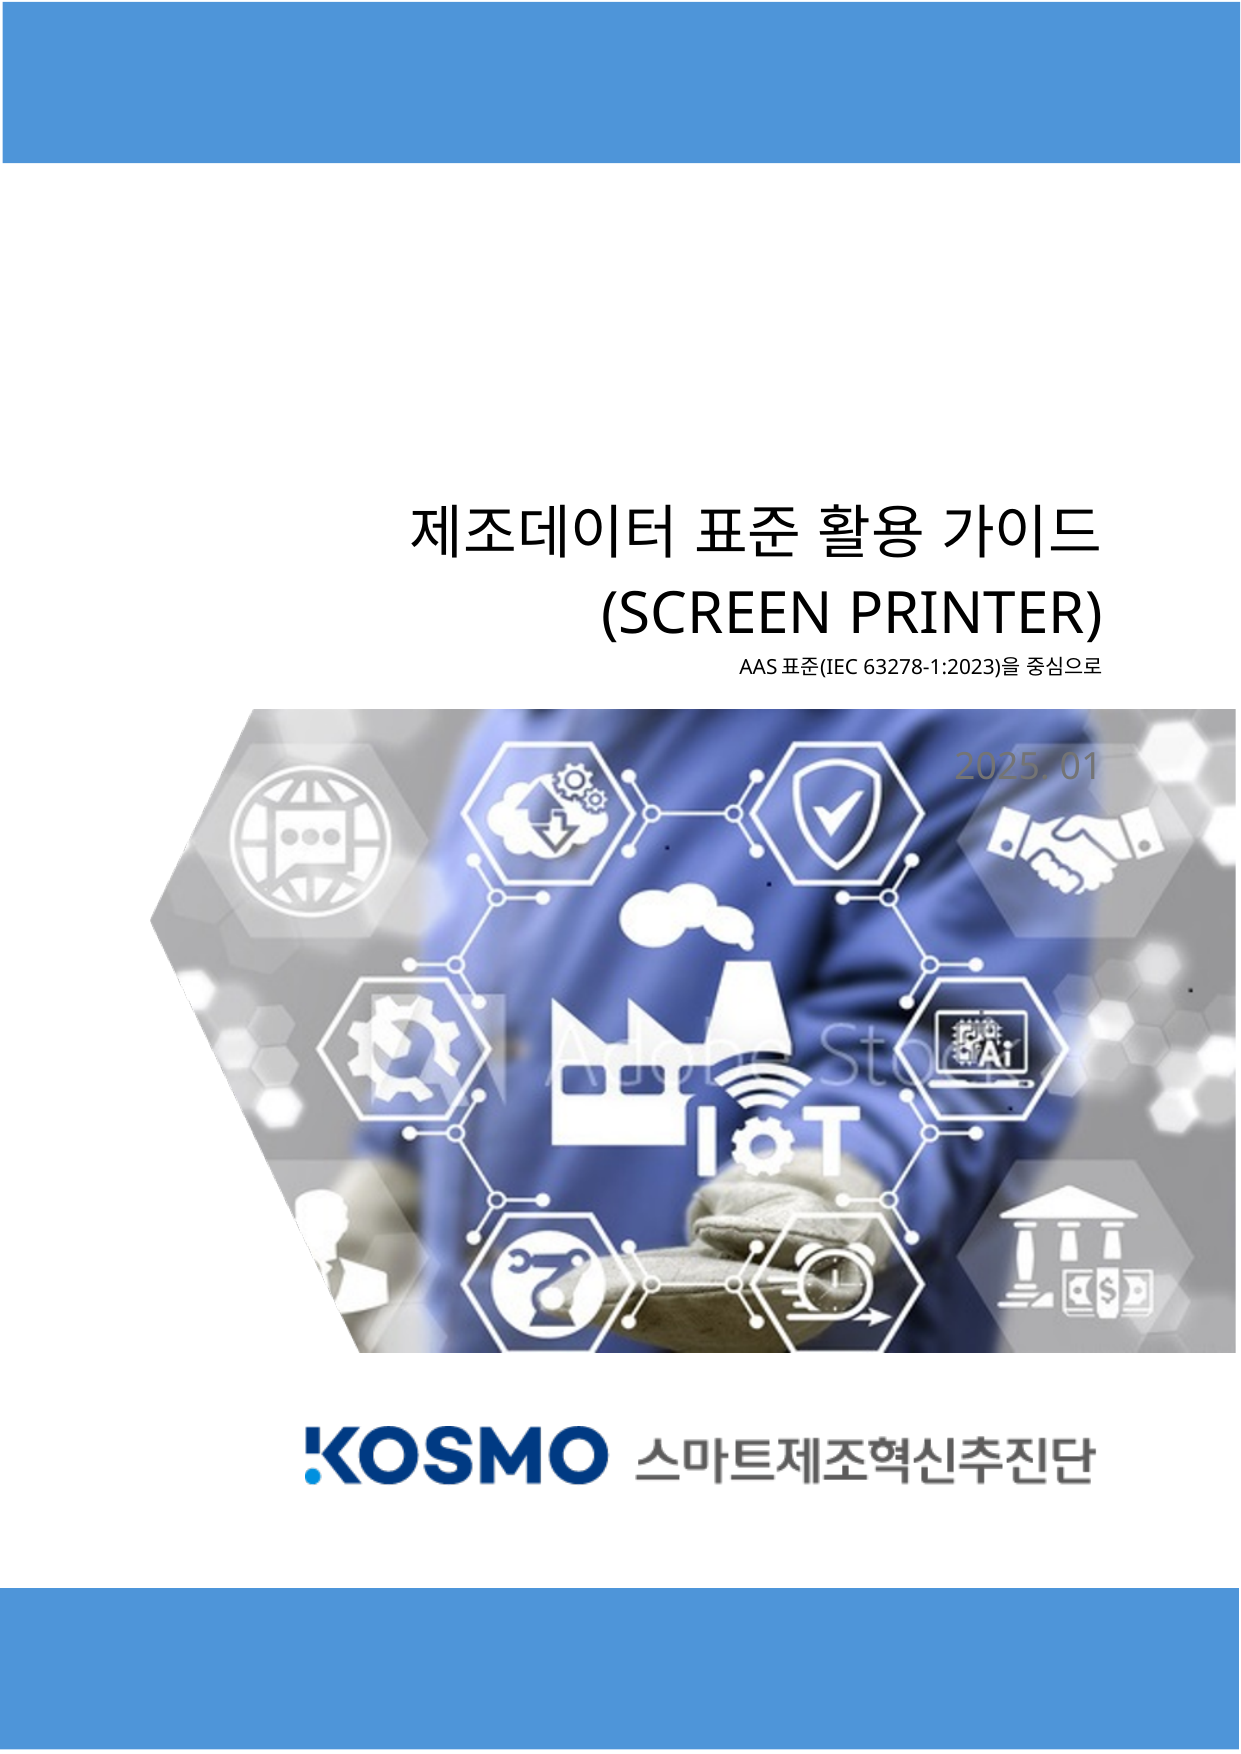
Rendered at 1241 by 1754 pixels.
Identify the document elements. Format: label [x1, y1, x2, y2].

picture [305, 1426, 1097, 1486]
picture [150, 709, 1236, 1353]
